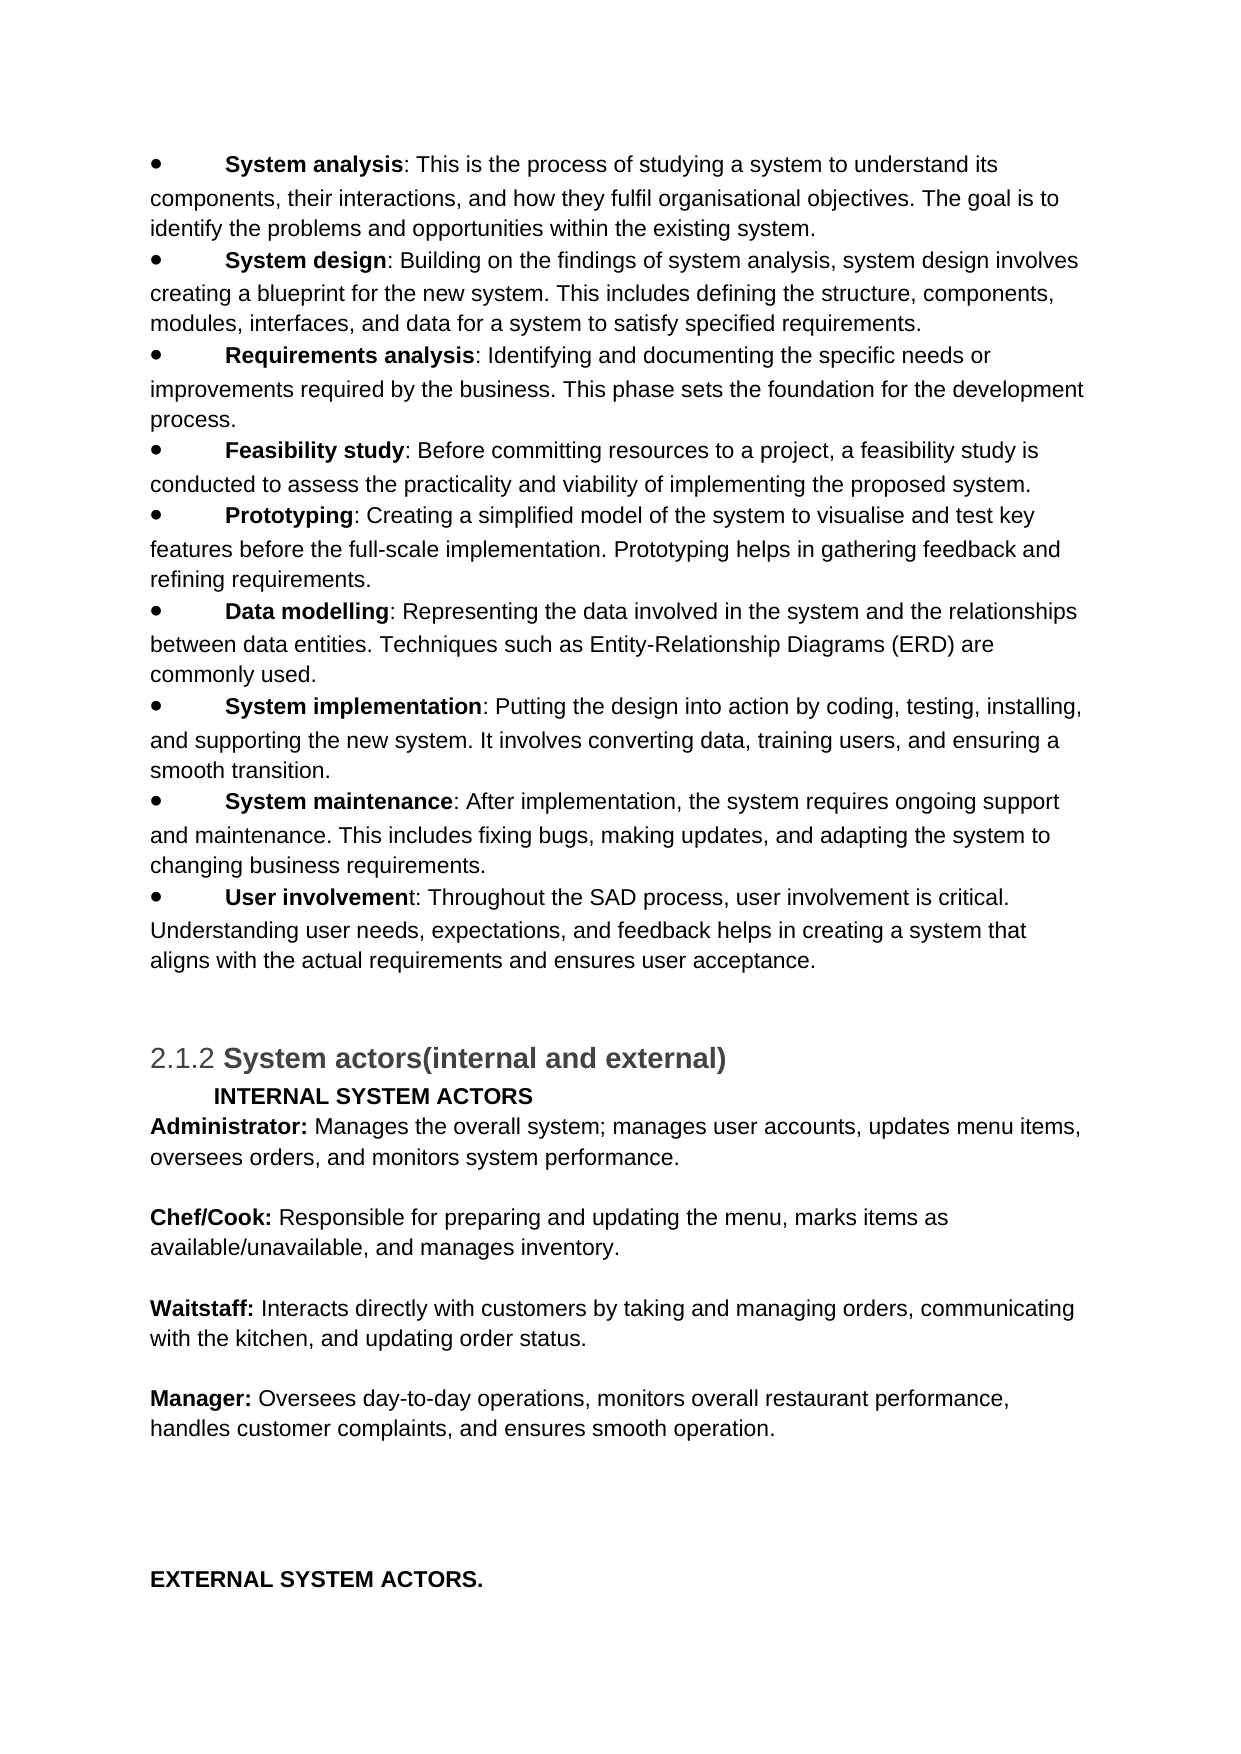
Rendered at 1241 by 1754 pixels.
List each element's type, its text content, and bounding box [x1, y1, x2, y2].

text ⦁ User involvement: Throughout the SAD process, user involvement is critical. Understanding user needs, expectations, and feedback helps in creating a system that aligns with the actual requirements and ensures user acceptance. [150, 882, 1090, 974]
text ⦁ System maintenance: After implementation, the system requires ongoing support and maintenance. This includes fixing bugs, making updates, and adapting the system to changing business requirements. [150, 787, 1090, 878]
text ⦁ System design: Building on the findings of system analysis, system design involves creating a blueprint for the new system. This includes defining the structure, components, modules, interfaces, and data for a system to satisfy specified requirements. [150, 245, 1090, 337]
text Chef/Cook: Responsible for preparing and updating the menu, marks items as available/unavailable, and manages inventory. [150, 1204, 1090, 1260]
text Waitstaff: Interacts directly with customers by taking and managing orders, communicating with the kitchen, and updating order status. [150, 1294, 1090, 1351]
text ⦁ System implementation: Putting the design into action by coding, testing, installing, and supporting the new system. It involves converting data, training users, and ensuring a smooth transition. [150, 692, 1090, 783]
text Administrator: Manages the overall system; manages user accounts, updates menu items, oversees orders, and monitors system performance. [150, 1113, 1090, 1170]
text Manager: Oversees day-to-day operations, monitors overall restaurant performance, handles customer complaints, and ensures smooth operation. [150, 1385, 1090, 1442]
text EXTERNAL SYSTEM ACTORS. [150, 1566, 1090, 1593]
text INTERNAL SYSTEM ACTORS [150, 1083, 1090, 1109]
text ⦁ Requirements analysis: Identifying and documenting the specific needs or improvements required by the business. This phase sets the foundation for the development process. [150, 341, 1090, 432]
text ⦁ Prototyping: Creating a simplified model of the system to visualise and test key features before the full-scale implementation. Prototyping helps in gathering feedback and refining requirements. [150, 501, 1090, 592]
text ⦁ Feasibility study: Before committing resources to a project, a feasibility study is conducted to assess the practicality and viability of implementing the proposed system. [150, 436, 1090, 497]
subtitle 2.1.2 System actors(internal and external) [150, 1041, 1090, 1075]
text ⦁ System analysis: This is the process of studying a system to understand its components, their interactions, and how they fulfil organisational objectives. The goal is to identify the problems and opportunities within the existing system. [150, 150, 1090, 241]
text ⦁ Data modelling: Representing the data involved in the system and the relationships between data entities. Techniques such as Entity-Relationship Diagrams (ERD) are commonly used. [150, 596, 1090, 688]
